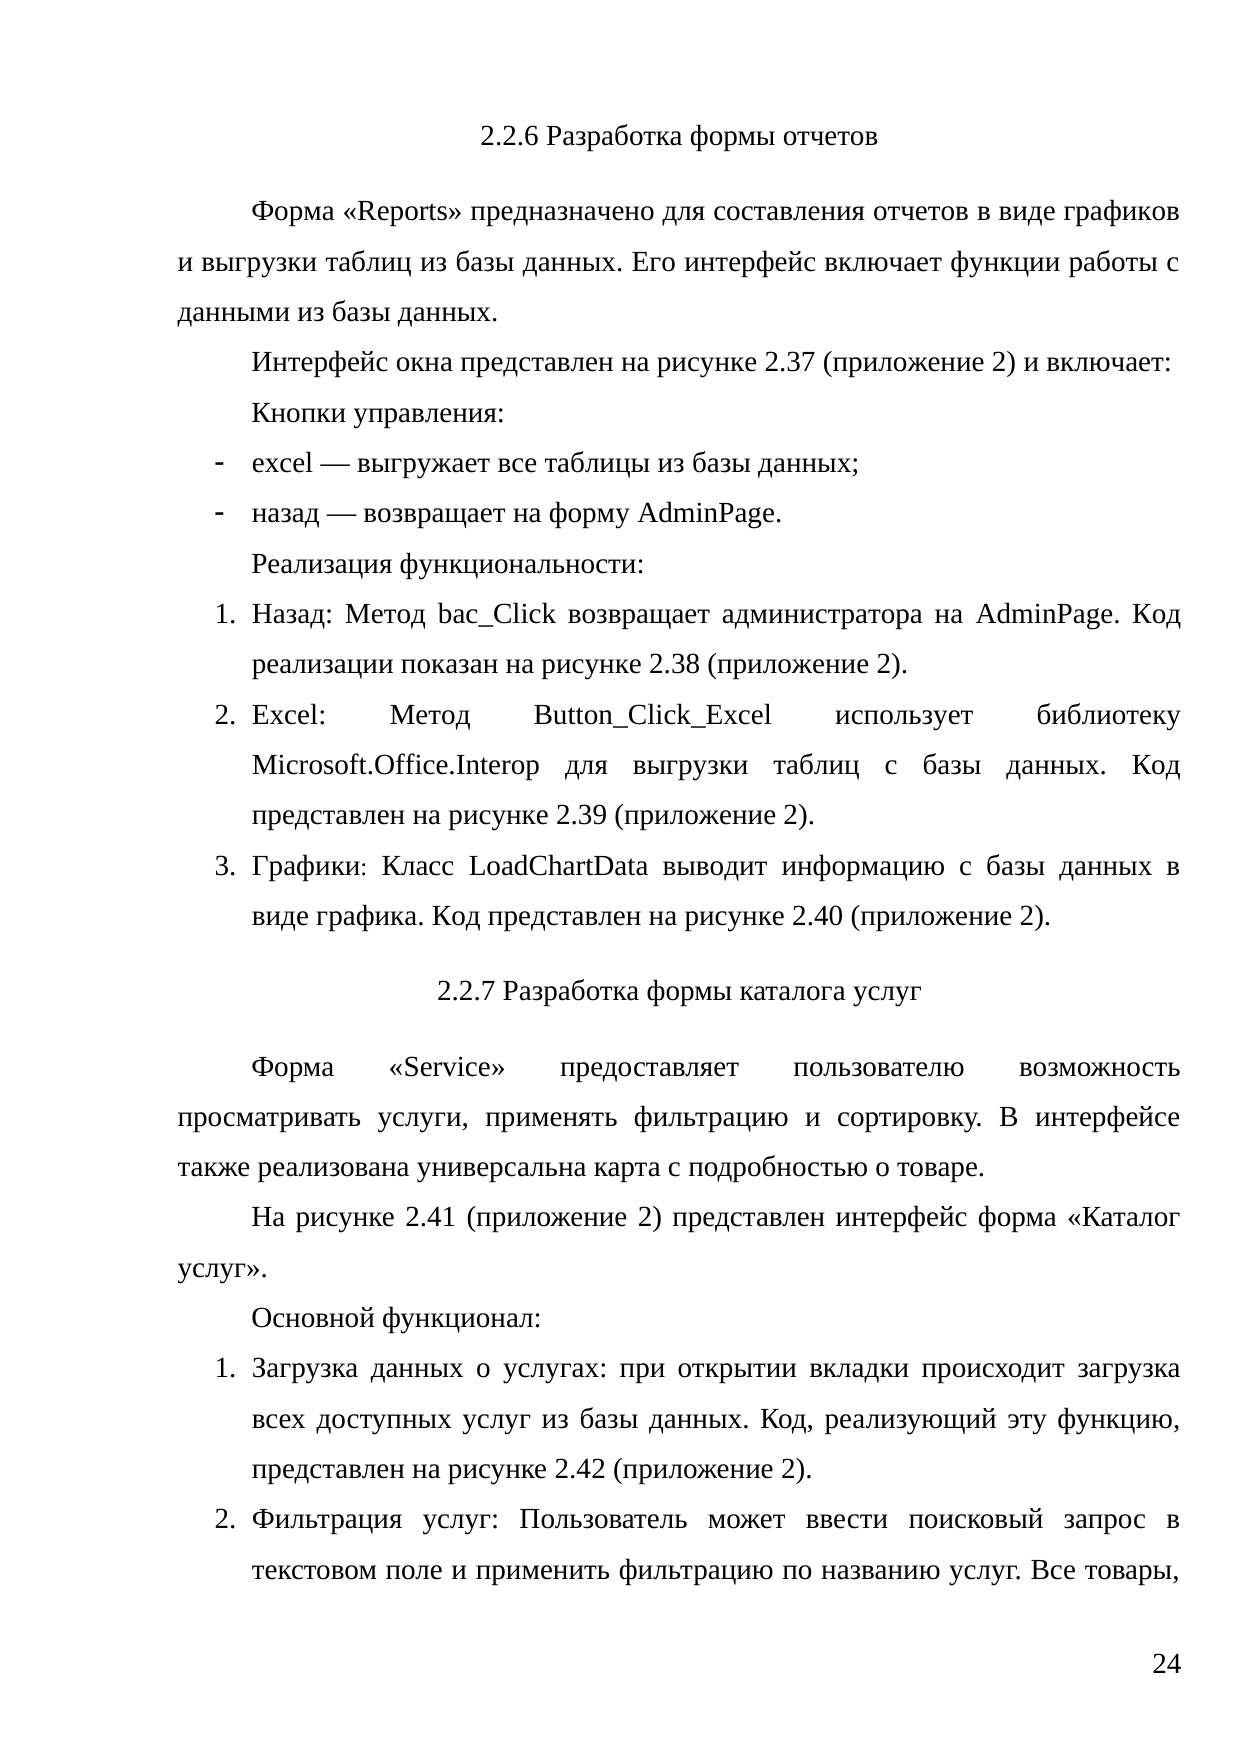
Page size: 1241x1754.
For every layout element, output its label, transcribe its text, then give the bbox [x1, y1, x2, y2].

list Excel: Метод Button_Click_Excel использует библиотеку Microsoft.Office.Interop для выгрузки таблиц с базы данных. Код представлен на рисунке 2.39 (приложение 2). [214, 697, 1181, 831]
list На рисунке 2.41 (приложение 2) представлен интерфейс форма «Каталог услуг». [177, 1199, 1181, 1283]
text Кнопки управления: [251, 395, 1181, 428]
subtitle 2.2.7 Разработка формы каталога услуг [177, 973, 1181, 1007]
list Графики: Класс LoadChartData выводит информацию с базы данных в виде графика. Код представлен на рисунке 2.40 (приложение 2). [214, 848, 1181, 932]
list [214, 1501, 1181, 1585]
text Основной функционал: [177, 1300, 1181, 1334]
list Назад: Метод bac_Click возвращает администратора на AdminPage. Код реализации показан на рисунке 2.38 (приложение 2). [214, 596, 1181, 680]
subtitle 2.2.6 Разработка формы отчетов [177, 118, 1181, 152]
text Реализация функциональности: [177, 546, 1181, 579]
list Загрузка данных о услугах: при открытии вкладки происходит загрузка всех доступных услуг из базы данных. Код, реализующий эту функцию, представлен на рисунке 2.42 (приложение 2). [214, 1351, 1181, 1485]
text Форма «Reports» предназначено для составления отчетов в виде графиков и выгрузки таблиц из базы данных. Его интерфейс включает функции работы с данными из базы данных. [177, 193, 1181, 328]
list excel — выгружает все таблицы из базы данных; [214, 445, 1181, 479]
list Форма «Service» предоставляет пользователю возможность просматривать услуги, применять фильтрацию и сортировку. В интерфейсе также реализована универсальна карта с подробностью о товаре. [177, 1049, 1181, 1183]
text Интерфейс окна представлен на рисунке 2.37 (приложение 2) и включает: [177, 344, 1181, 378]
list назад — возвращает на форму AdminPage. [214, 495, 1181, 529]
